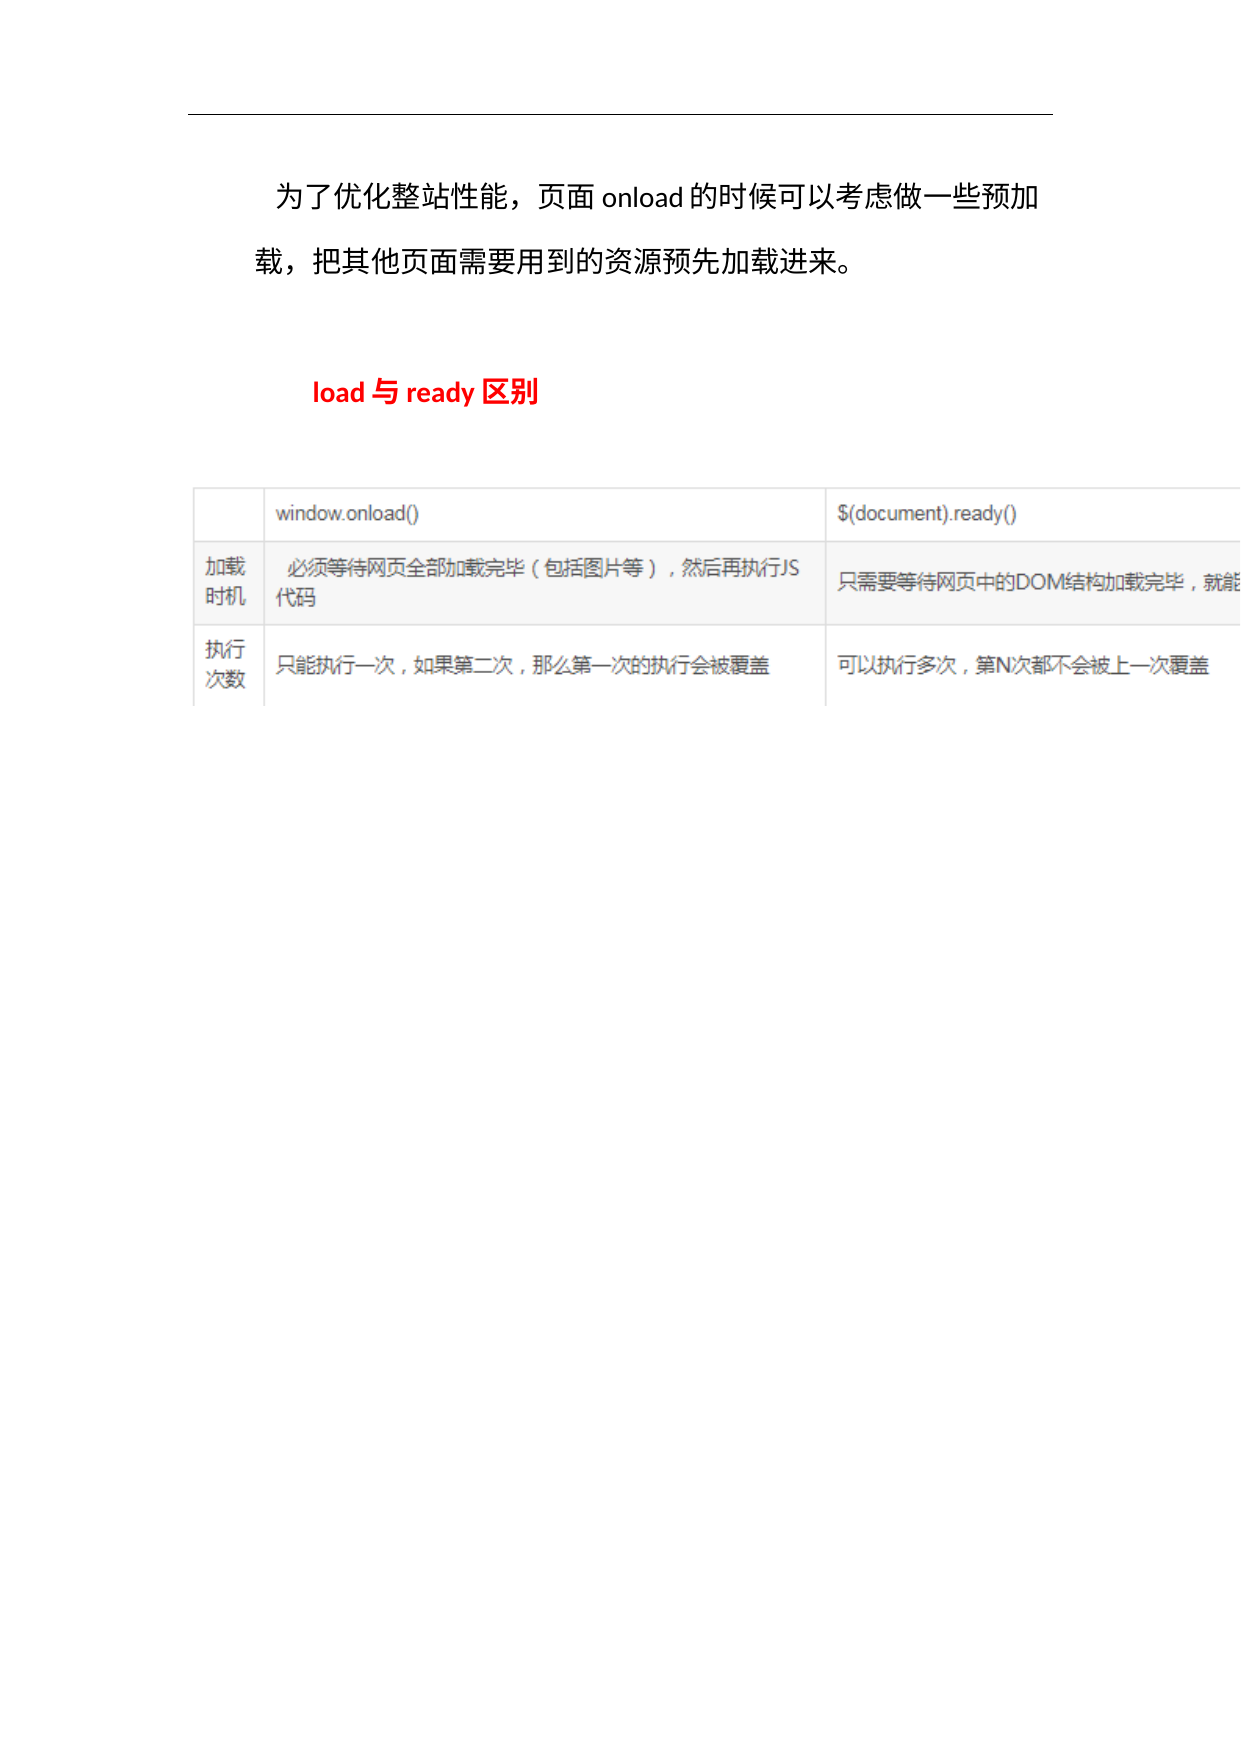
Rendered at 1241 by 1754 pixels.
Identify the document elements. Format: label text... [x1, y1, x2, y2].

picture [187, 487, 1241, 706]
list load与ready区别 [312, 357, 1053, 422]
text 为了优化整站性能，页面onload的时候可以考虑做一些预加载，把其他页面需要用到的资源预先加载进来。 [254, 162, 1053, 292]
